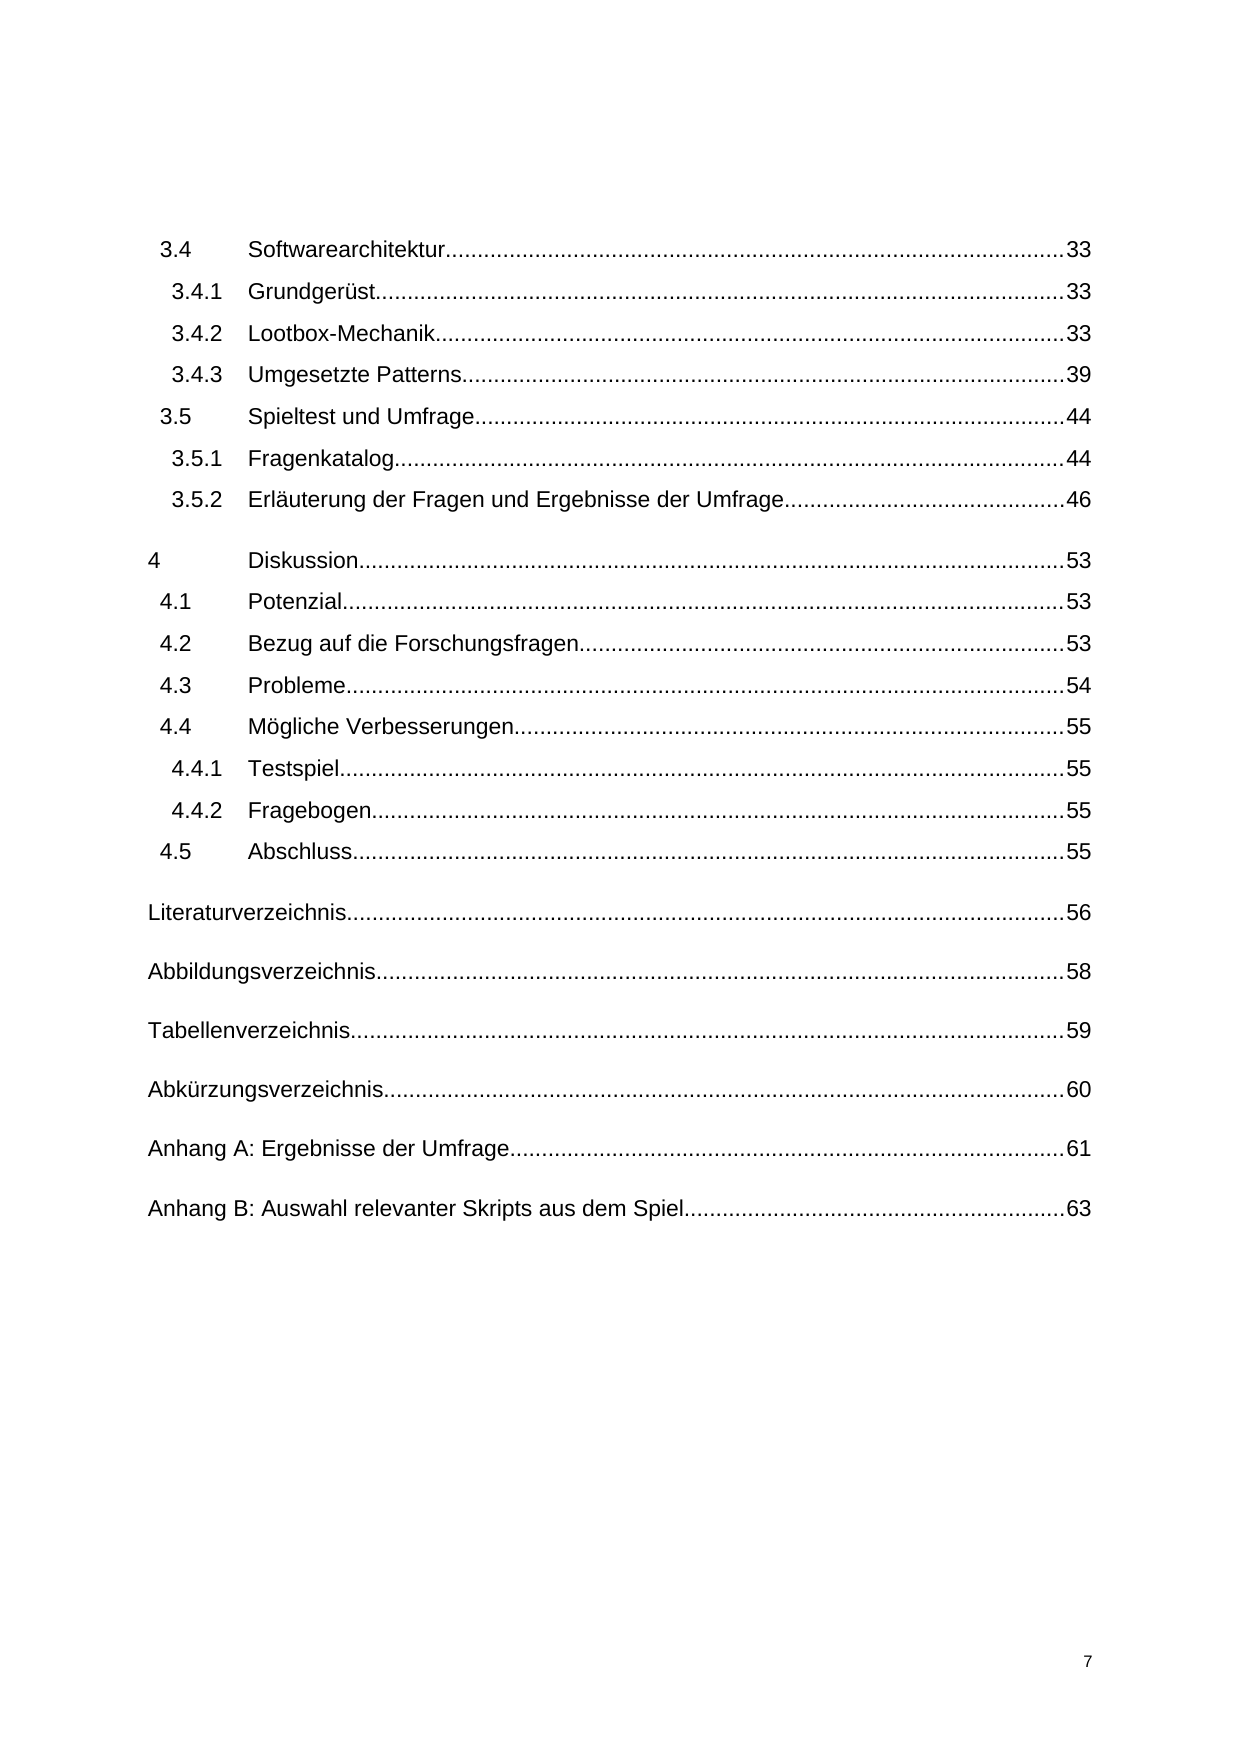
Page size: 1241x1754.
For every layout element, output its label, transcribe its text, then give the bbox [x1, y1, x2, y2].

text 4.4 Mögliche Verbesserungen 55 [159, 713, 1092, 740]
text Anhang B: Auswahl relevanter Skripts aus dem Spiel 63 [148, 1194, 1092, 1221]
text 3.4 Softwarearchitektur 33 [159, 236, 1092, 263]
text 4.5 Abschluss 55 [159, 838, 1092, 865]
text 3.5 Spieltest und Umfrage 44 [159, 403, 1092, 429]
text 4.4.2 Fragebogen 55 [171, 797, 1092, 823]
text Literaturverzeichnis 56 [148, 899, 1092, 925]
text Tabellenverzeichnis 59 [148, 1017, 1092, 1043]
text 3.5.1 Fragenkatalog 44 [171, 444, 1092, 471]
text 3.4.1 Grundgerüst 33 [171, 278, 1092, 304]
text 4.3 Probleme 54 [159, 672, 1092, 698]
text 4.2 Bezug auf die Forschungsfragen 53 [159, 630, 1092, 656]
text 4 Diskussion 53 [148, 547, 1092, 573]
text Abkürzungsverzeichnis 60 [148, 1076, 1092, 1103]
text 4.1 Potenzial 53 [159, 588, 1092, 615]
text 3.4.3 Umgesetzte Patterns 39 [171, 361, 1092, 388]
text Anhang A: Ergebnisse der Umfrage 61 [148, 1135, 1092, 1162]
text 4.4.1 Testspiel 55 [171, 755, 1092, 781]
text Abbildungsverzeichnis 58 [148, 958, 1092, 984]
text 3.4.2 Lootbox-Mechanik 33 [171, 319, 1092, 346]
text 3.5.2 Erläuterung der Fragen und Ergebnisse der Umfrage 46 [171, 486, 1092, 513]
